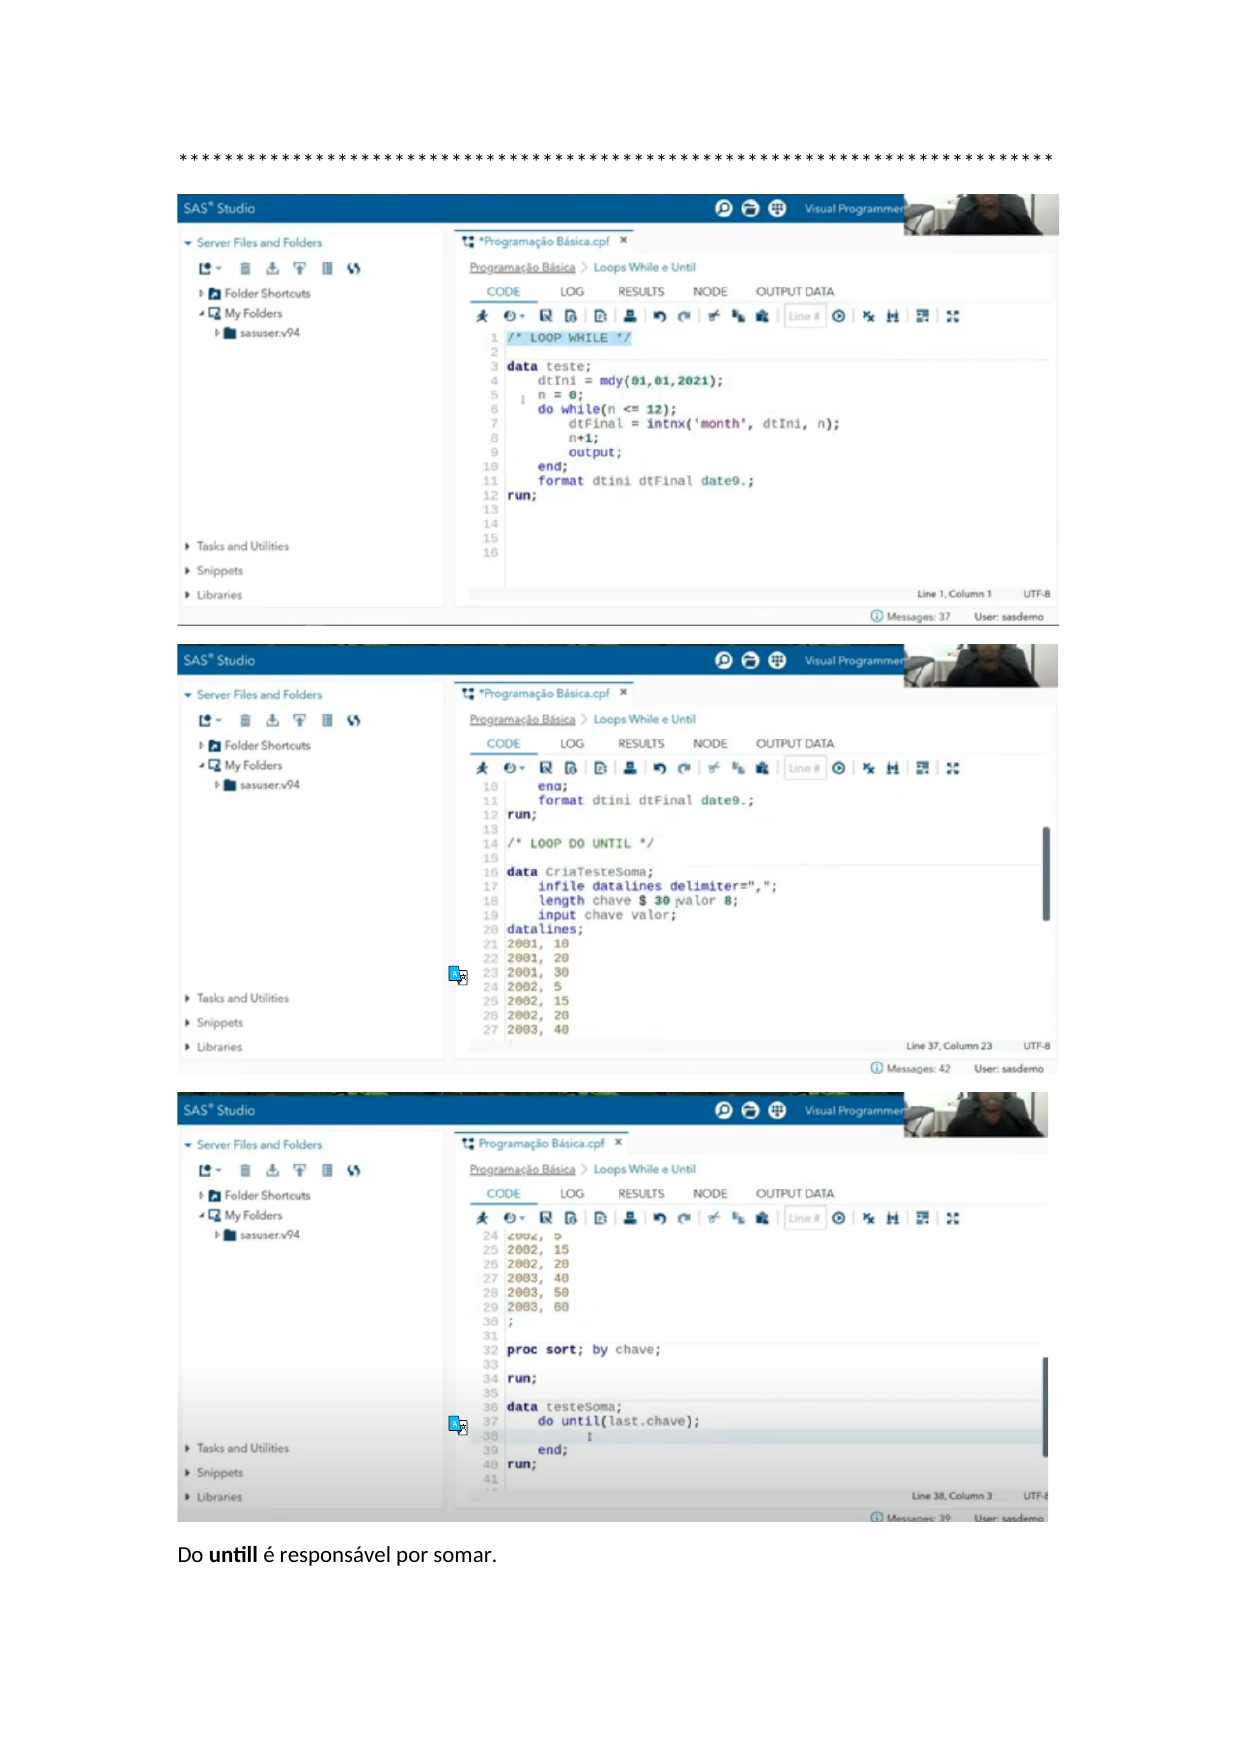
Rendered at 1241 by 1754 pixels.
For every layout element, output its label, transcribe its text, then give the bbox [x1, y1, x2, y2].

text Do untill é responsável por somar. [177, 1540, 1063, 1568]
picture [177, 194, 1060, 626]
text ***************************************************************************** [177, 148, 1063, 176]
picture [177, 1092, 1049, 1522]
picture [177, 644, 1059, 1074]
